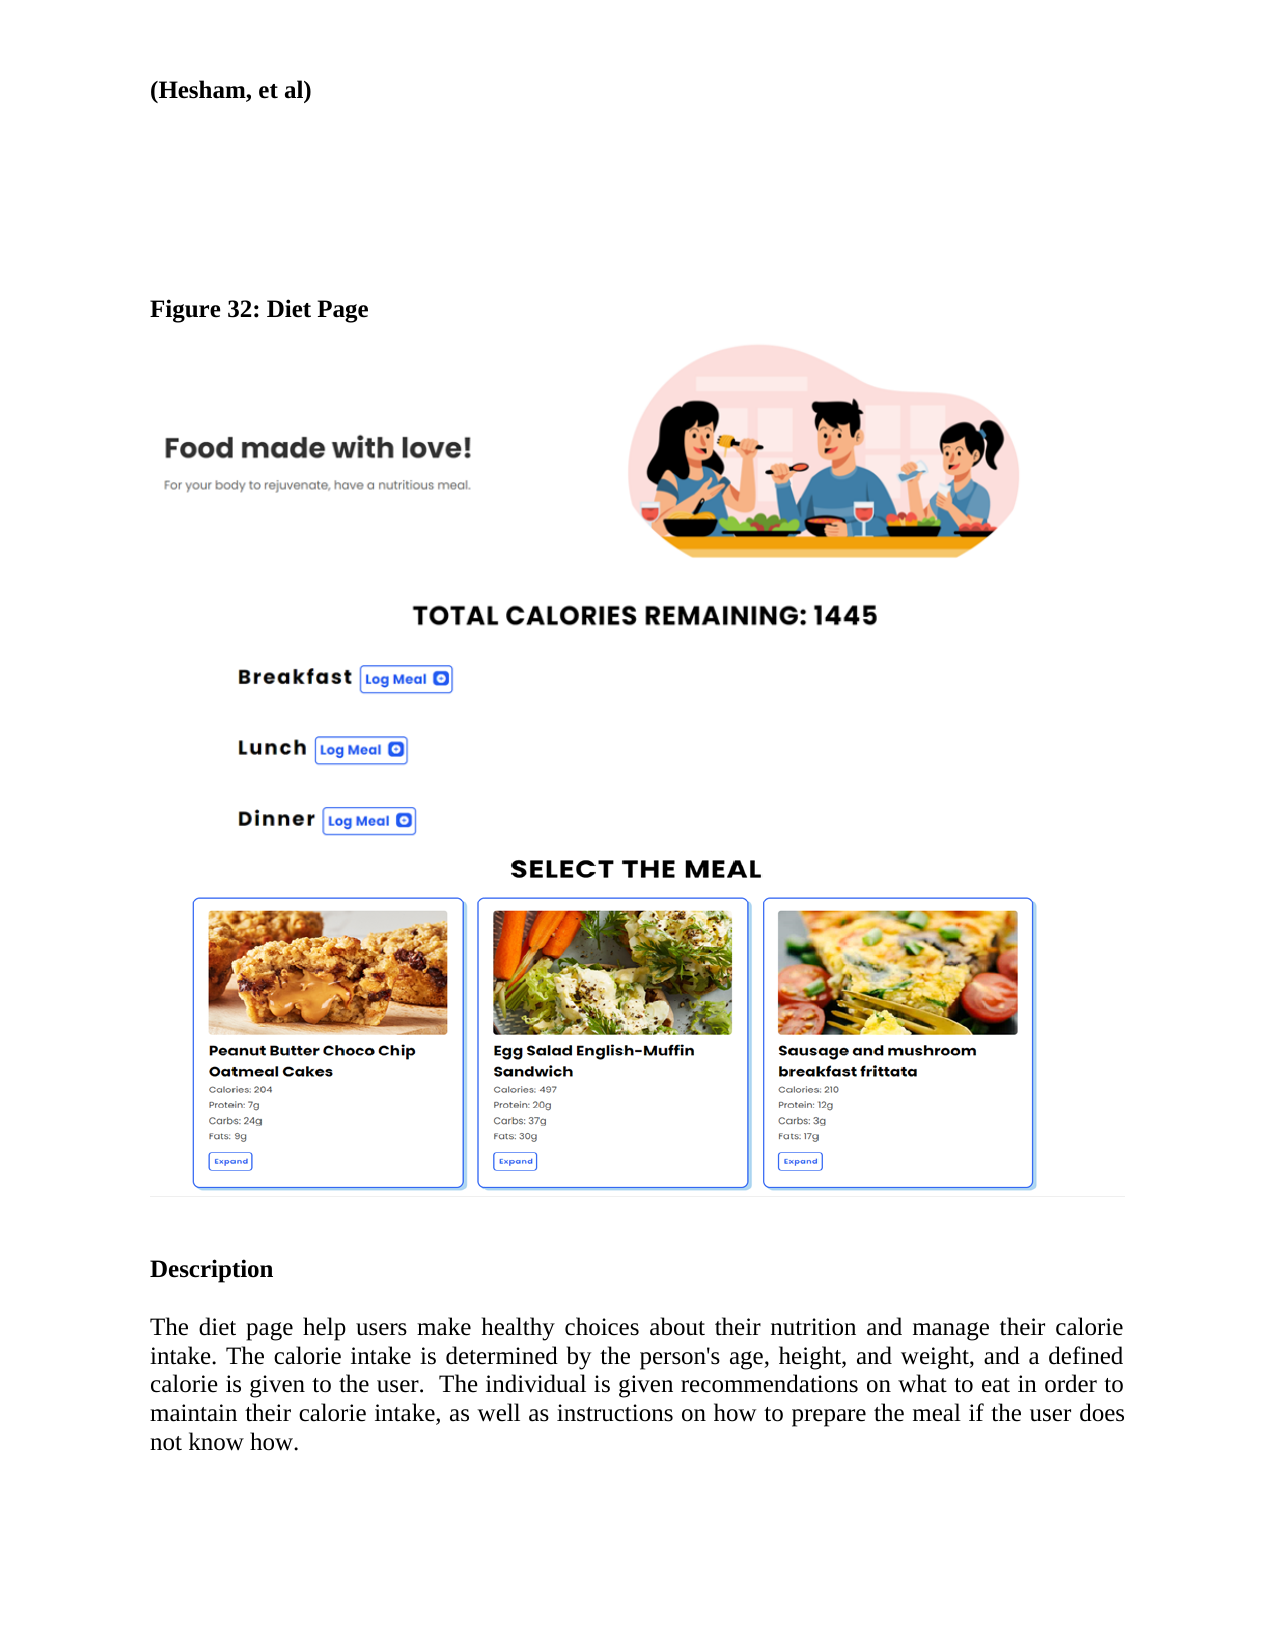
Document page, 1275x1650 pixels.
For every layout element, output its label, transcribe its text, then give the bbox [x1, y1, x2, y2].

text Description [150, 1254, 1125, 1283]
picture [150, 343, 1125, 562]
picture [150, 590, 1125, 1197]
text Figure 32: Diet Page [150, 294, 1125, 322]
text The diet page help users make healthy choices about their nutrition and manage their calorie intake. The calorie intake is determined by the person's age, height, and weight, and a defined calorie is given to the user. The individual is given recommendations on what to eat in order to maintain their calorie intake, as well as instructions on how to prepare the meal if the user does not know how. [150, 1312, 1125, 1456]
